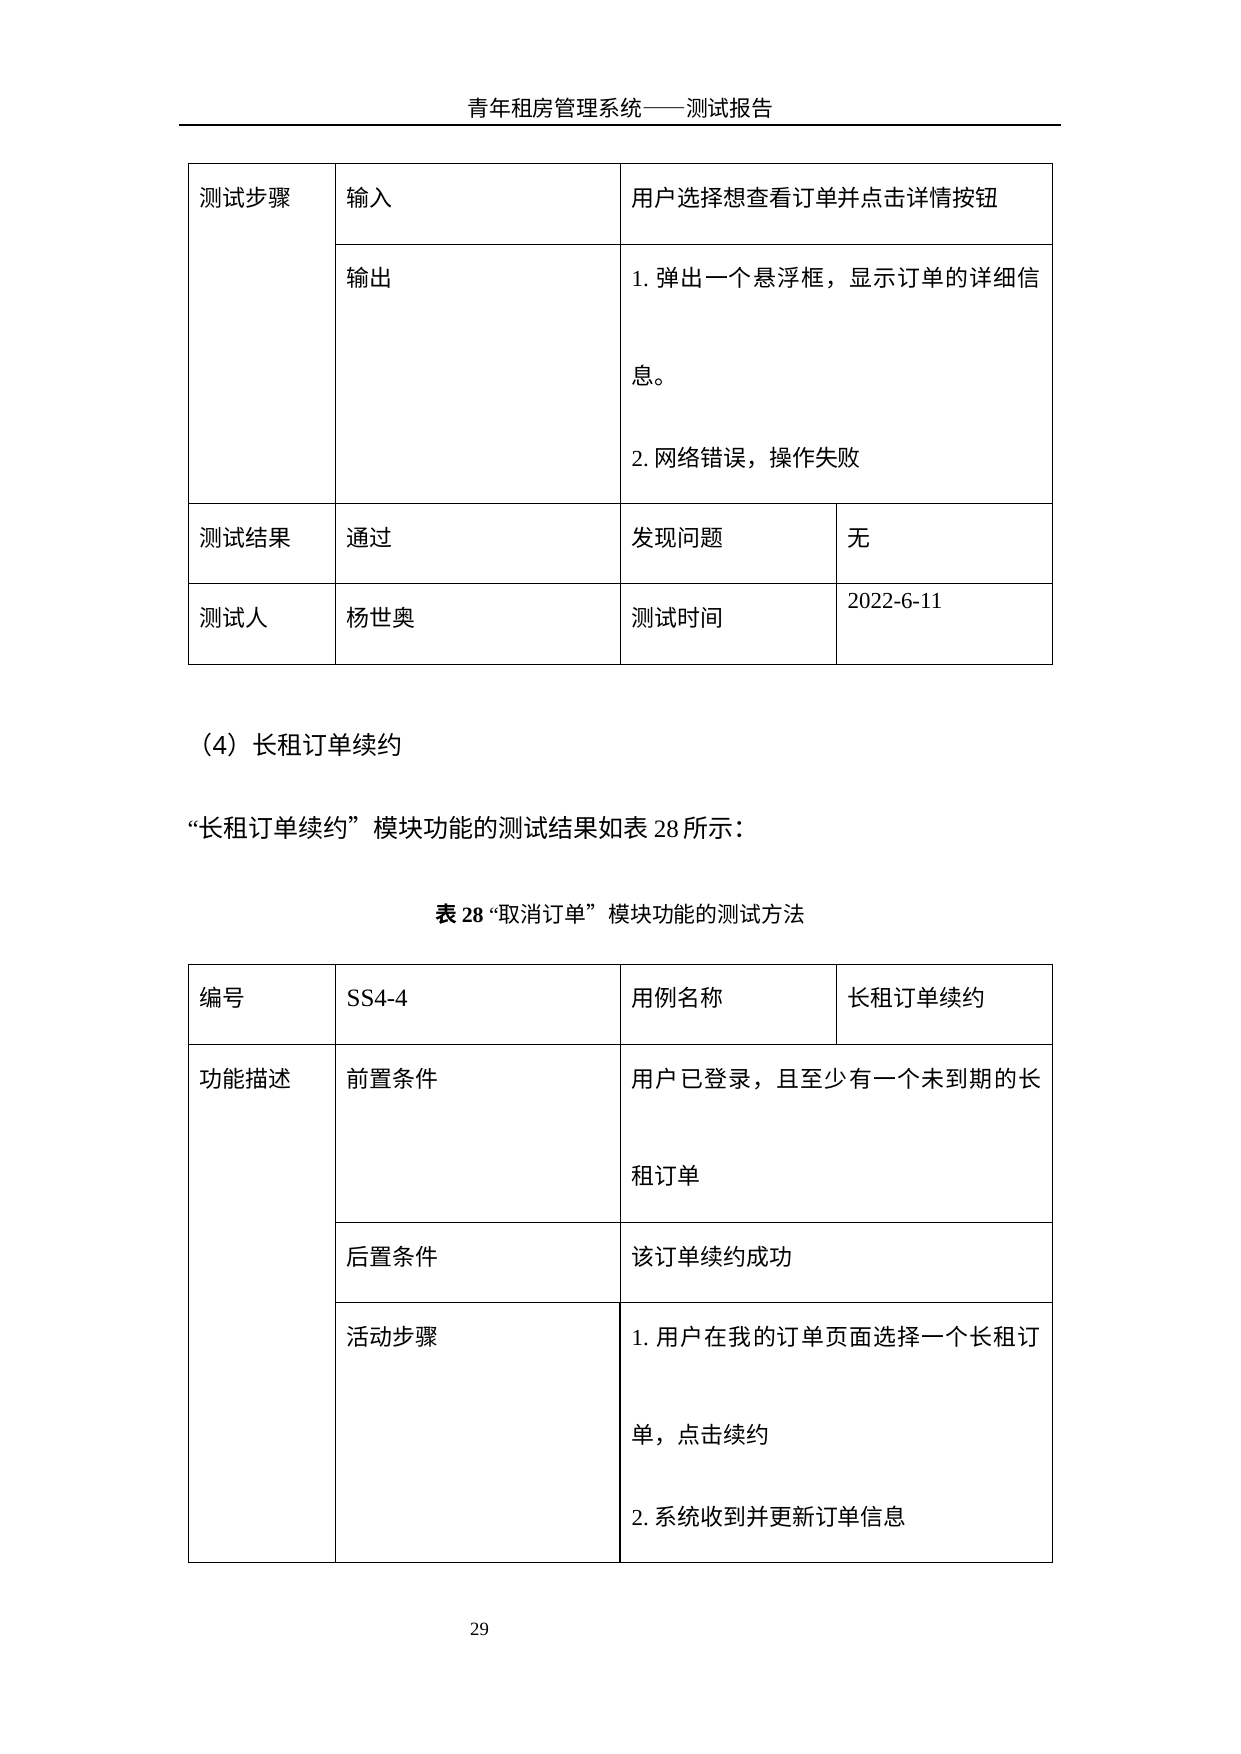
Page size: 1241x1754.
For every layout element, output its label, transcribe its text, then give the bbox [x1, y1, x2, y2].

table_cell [621, 1303, 1052, 1562]
table_cell 1. 弹出一个悬浮框，显示订单的详细信息。 2. 网络错误，操作失败 [621, 245, 1052, 503]
table_cell 该订单续约成功 [621, 1223, 1052, 1302]
table_cell 用户选择想查看订单并点击详情按钮 [621, 164, 1052, 243]
table_cell 活动步骤 [336, 1303, 619, 1562]
table_header 用例名称 [621, 965, 836, 1044]
table_cell 前置条件 [336, 1045, 620, 1222]
table_header 编号 [189, 965, 335, 1044]
table_cell 杨世奥 [336, 584, 620, 663]
table_header SS4-4 [336, 965, 620, 1044]
table_cell 输出 [336, 245, 620, 503]
table_cell 功能描述 [189, 1045, 335, 1562]
text “长租订单续约”模块功能的测试结果如表28所示： [187, 794, 1053, 859]
table_cell 输入 [336, 164, 620, 243]
table_cell 测试结果 [189, 504, 335, 583]
text （4）长租订单续约 [187, 711, 1053, 776]
table_cell 测试人 [189, 584, 335, 663]
table_cell 测试步骤 [189, 164, 335, 503]
table_cell 无 [837, 504, 1052, 583]
table_cell 测试时间 [621, 584, 836, 663]
table_cell 后置条件 [336, 1223, 620, 1302]
table_cell 用户已登录，且至少有一个未到期的长租订单 [621, 1045, 1052, 1222]
table_cell 2022-6-11 [837, 584, 1052, 663]
table_cell 通过 [336, 504, 620, 583]
table_cell 发现问题 [621, 504, 836, 583]
table_header 长租订单续约 [837, 965, 1052, 1044]
text 表28 “取消订单”模块功能的测试方法 [187, 896, 1053, 929]
